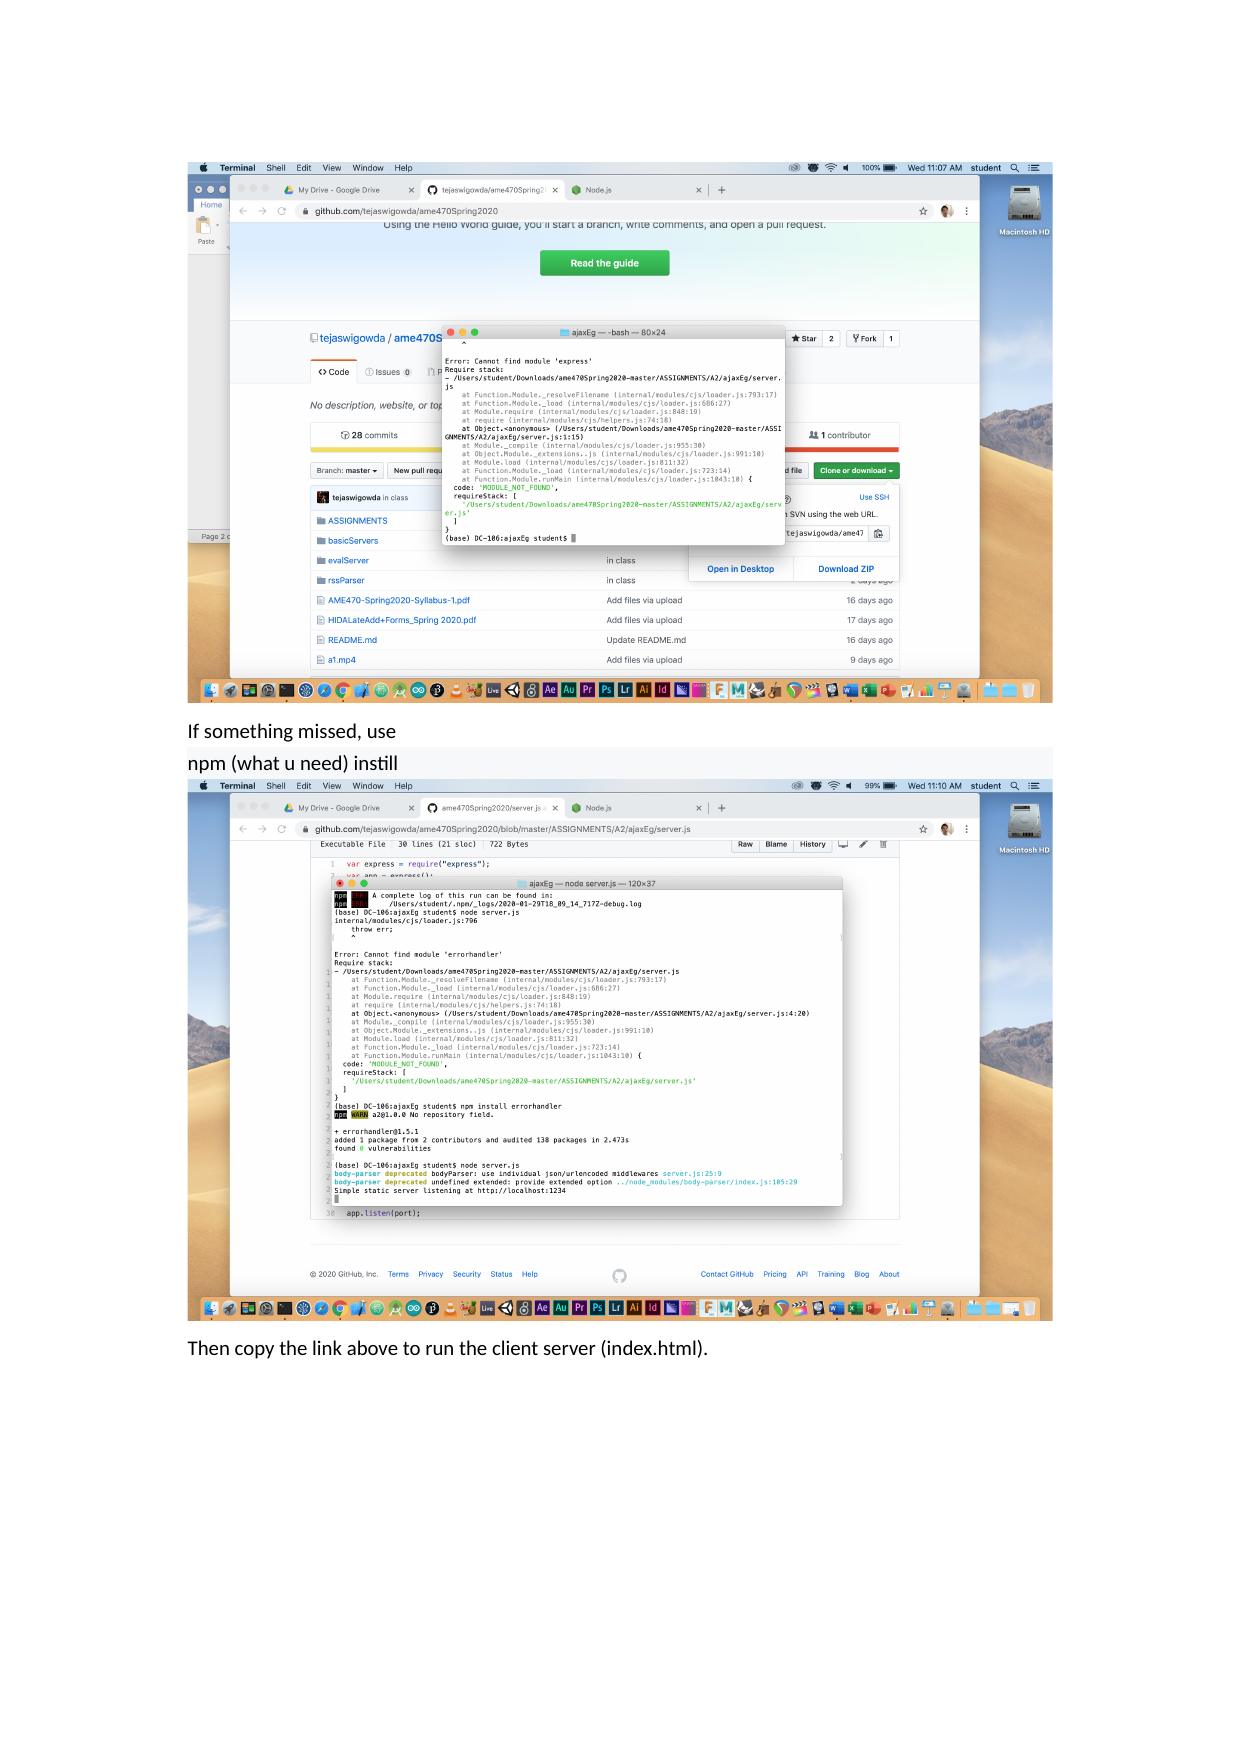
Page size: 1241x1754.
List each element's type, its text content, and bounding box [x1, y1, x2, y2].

picture [187, 162, 1053, 703]
text If something missed, use [187, 714, 1053, 747]
text npm (what u need) instill [187, 747, 1053, 779]
picture [187, 779, 1053, 1321]
text Then copy the link above to run the client server (index.html). [187, 1332, 1053, 1364]
